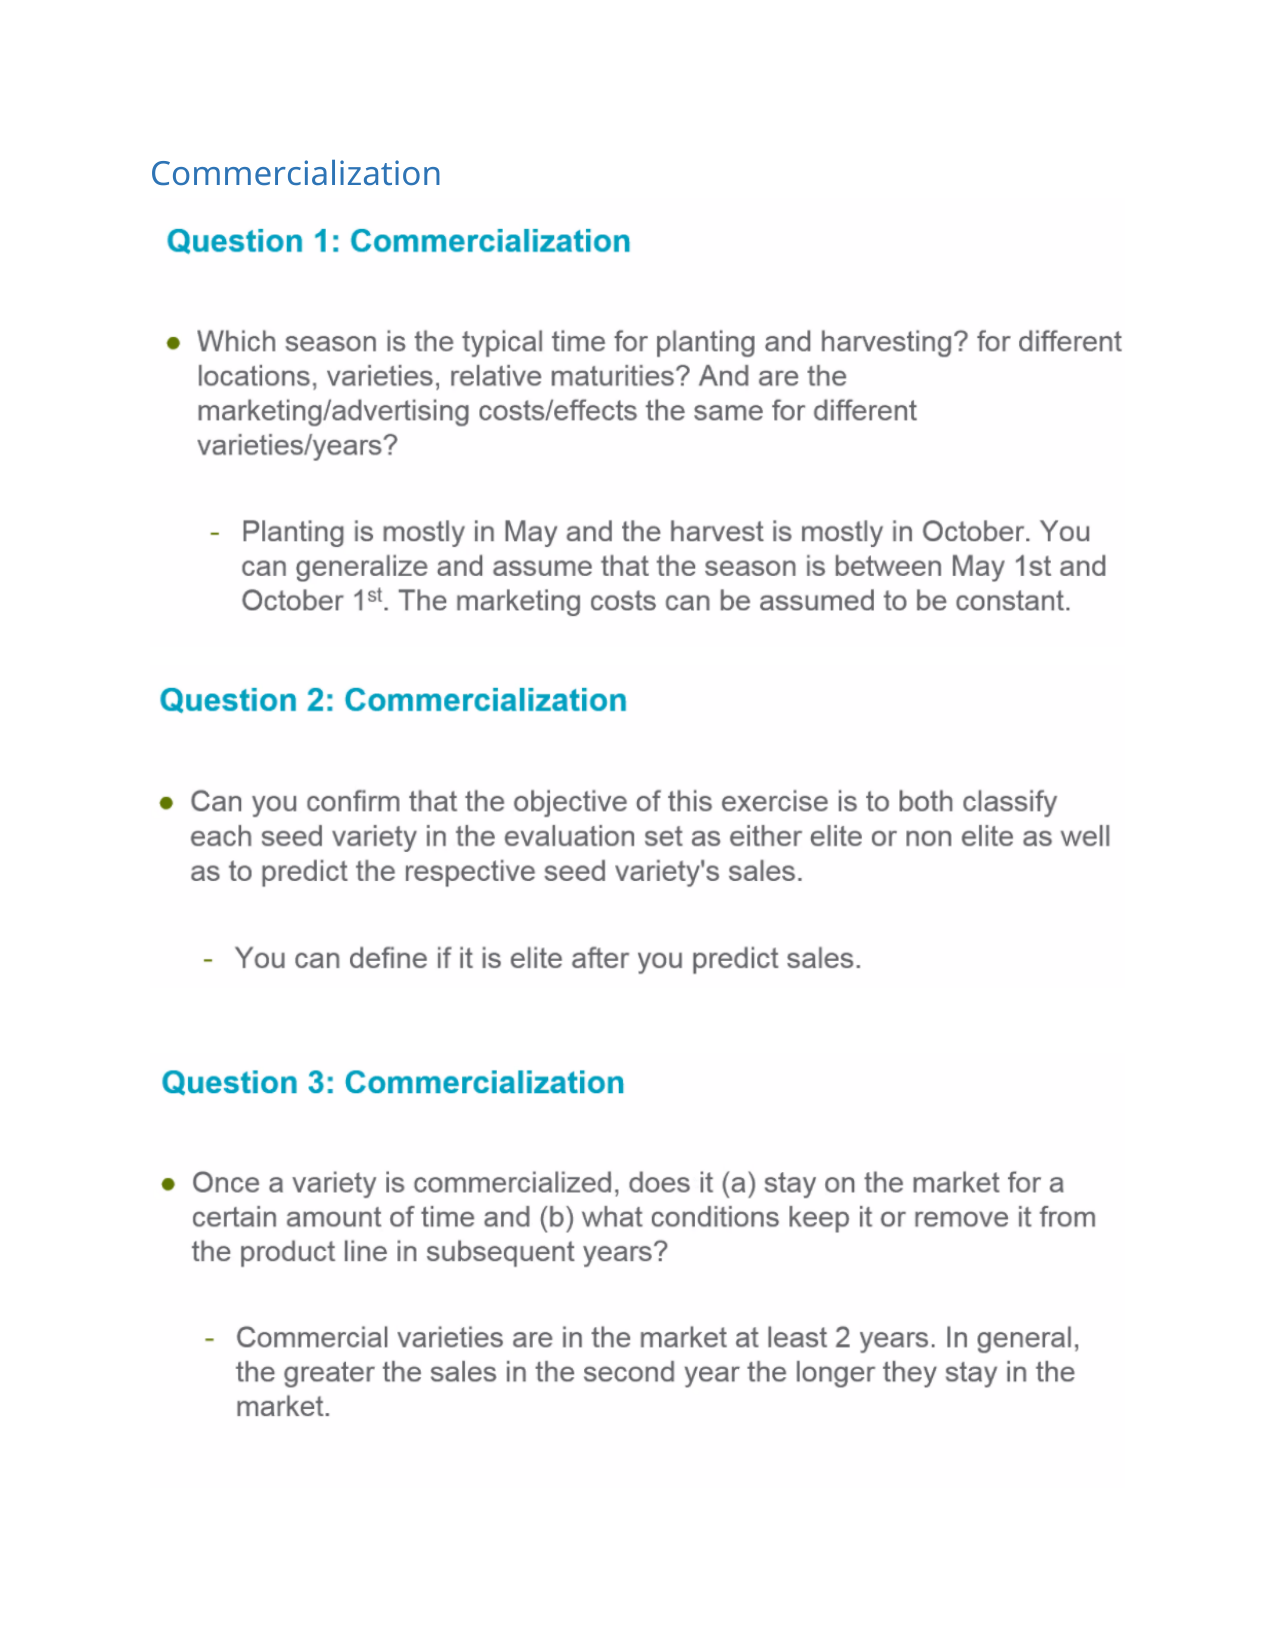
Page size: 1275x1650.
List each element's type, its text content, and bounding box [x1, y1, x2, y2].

picture [150, 665, 1125, 988]
picture [150, 1053, 1125, 1488]
subtitle Commercialization [150, 150, 1125, 195]
picture [150, 198, 1125, 647]
